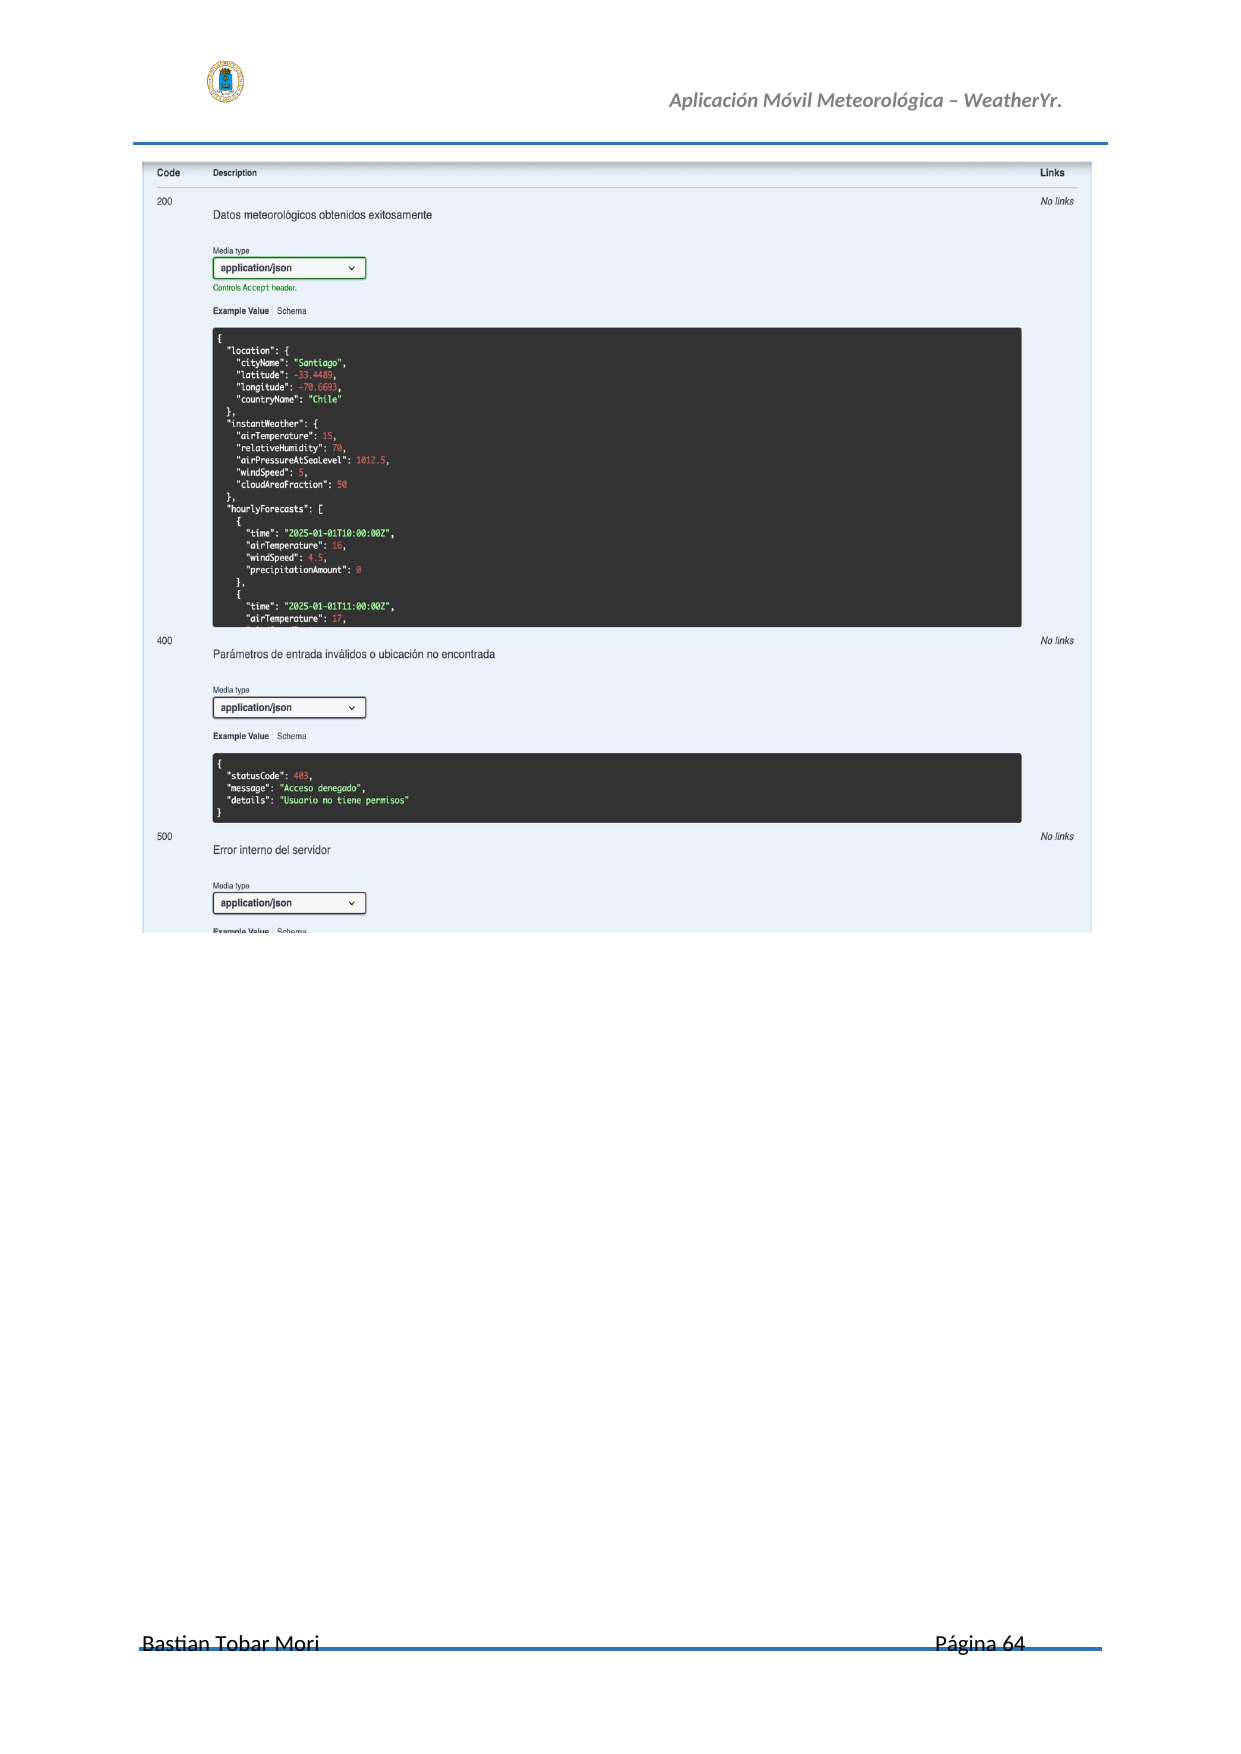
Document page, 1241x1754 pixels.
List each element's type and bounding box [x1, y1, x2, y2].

picture [141, 161, 1092, 933]
picture [206, 58, 244, 103]
